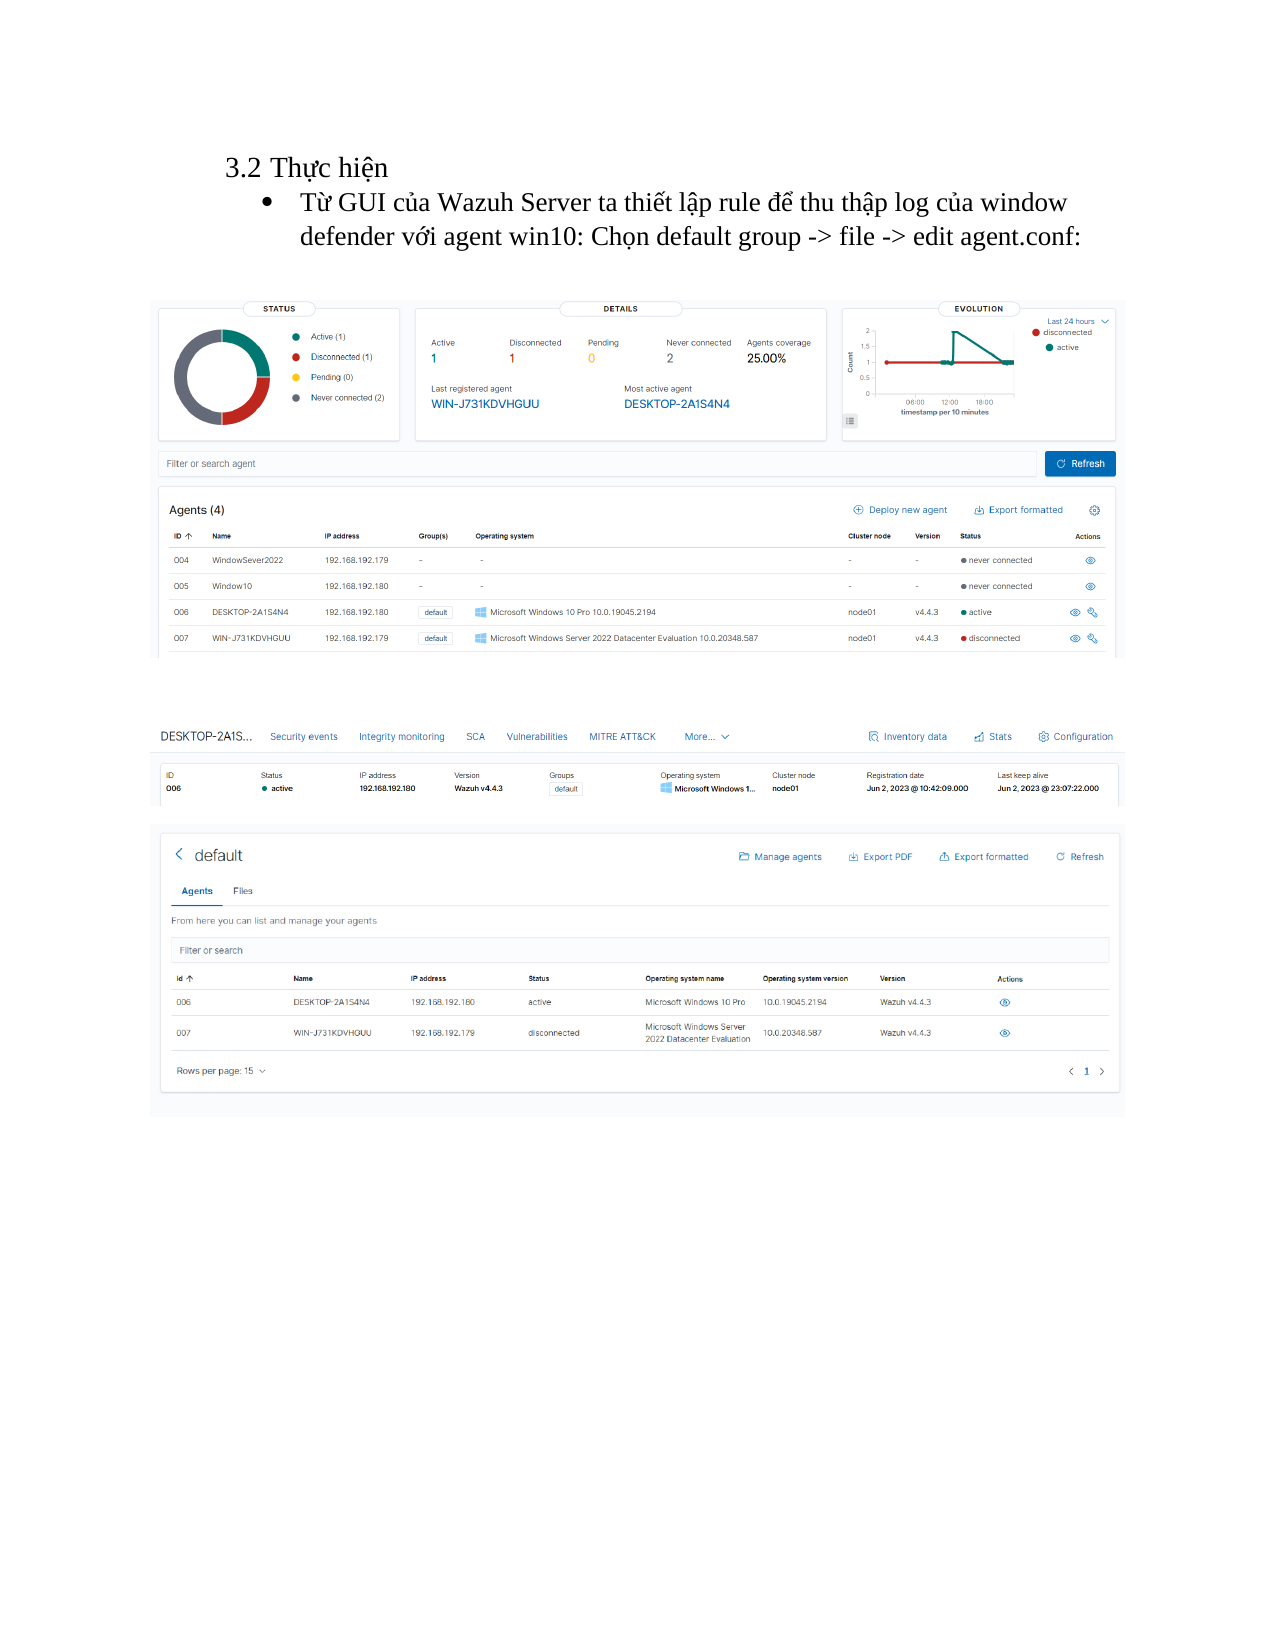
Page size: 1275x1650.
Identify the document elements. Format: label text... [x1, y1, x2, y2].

subtitle Thực hiện [225, 150, 1125, 183]
picture [150, 727, 1125, 806]
picture [150, 824, 1125, 1117]
picture [150, 300, 1125, 658]
list Từ GUI của Wazuh Server ta thiết lập rule để thu thập log của window defender với agent win10: Chọn default group -> file -> edit agent.conf: [262, 186, 1125, 251]
